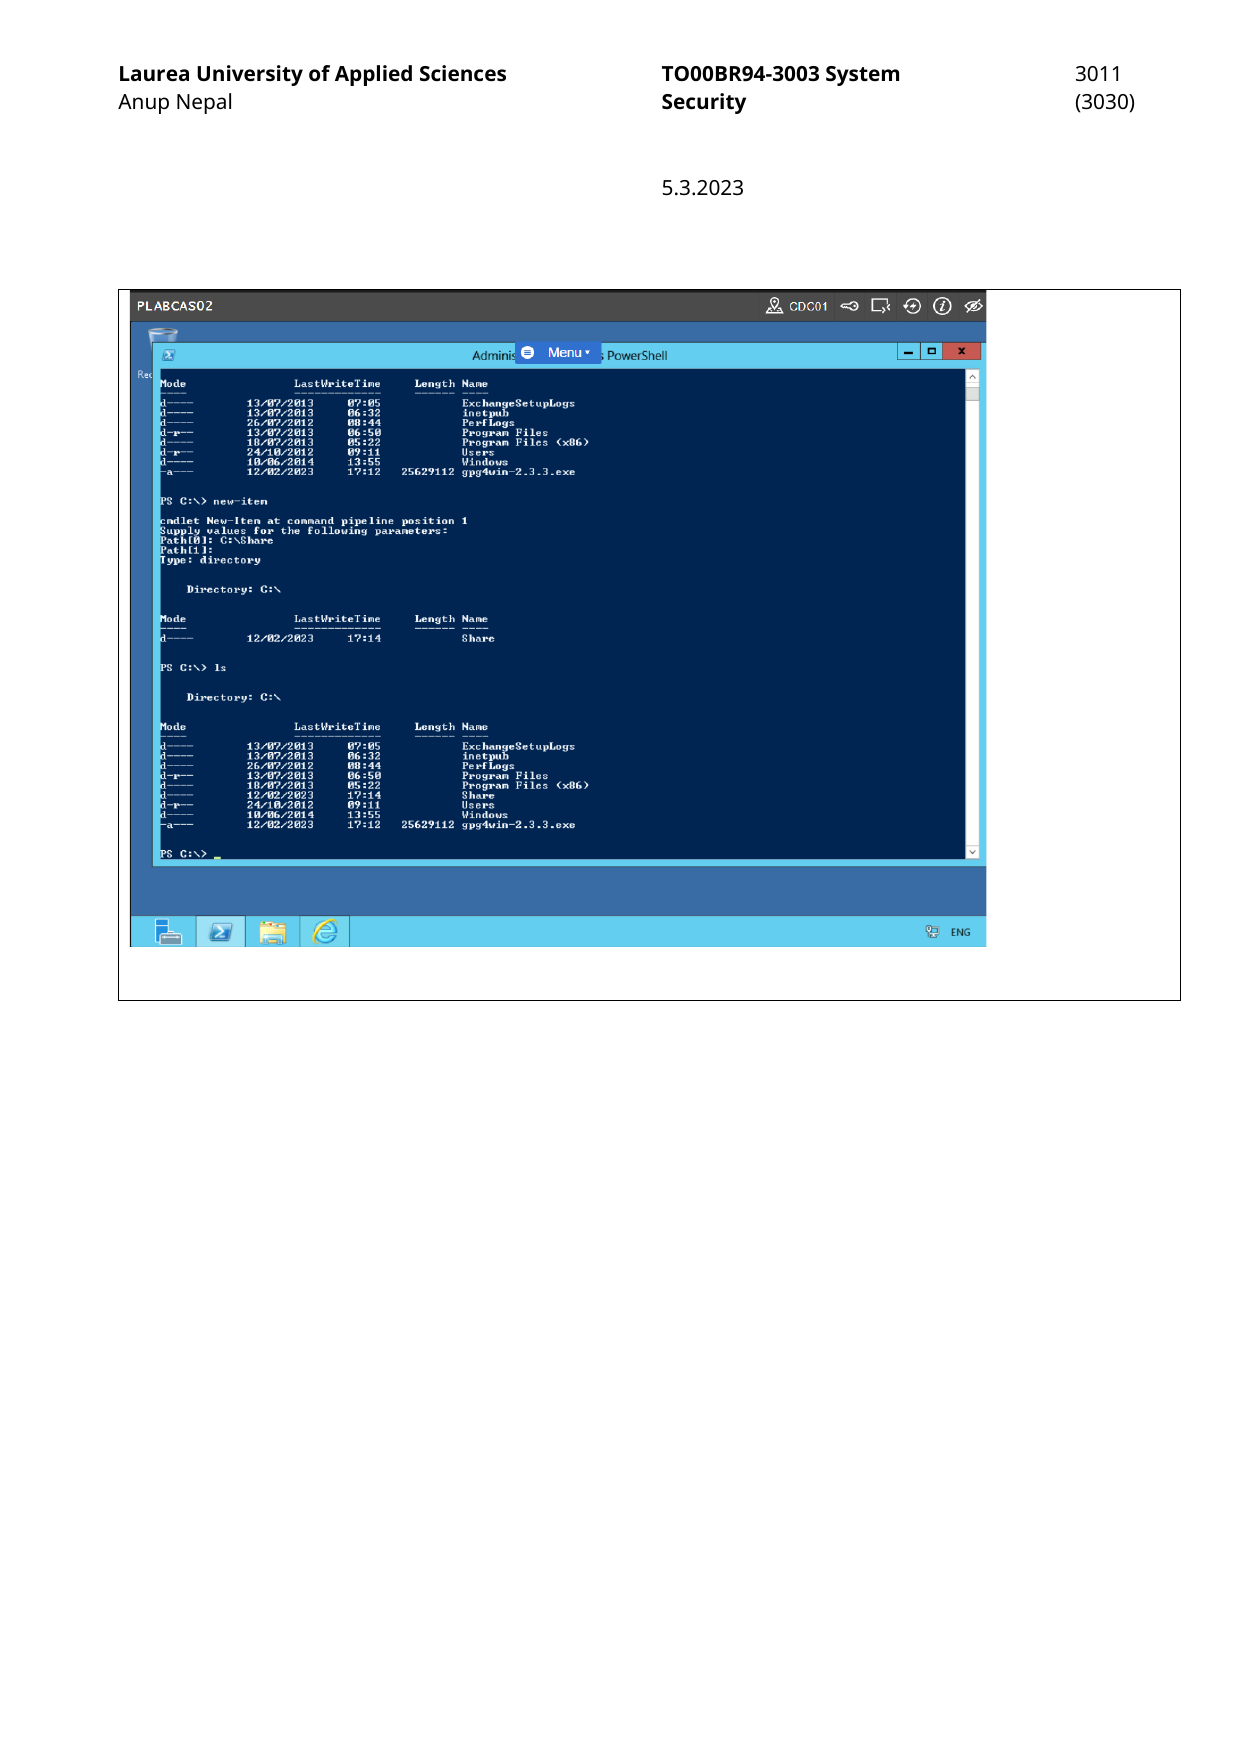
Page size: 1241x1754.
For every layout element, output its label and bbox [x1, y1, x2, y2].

picture [129, 290, 987, 947]
table_cell [119, 290, 1180, 1000]
